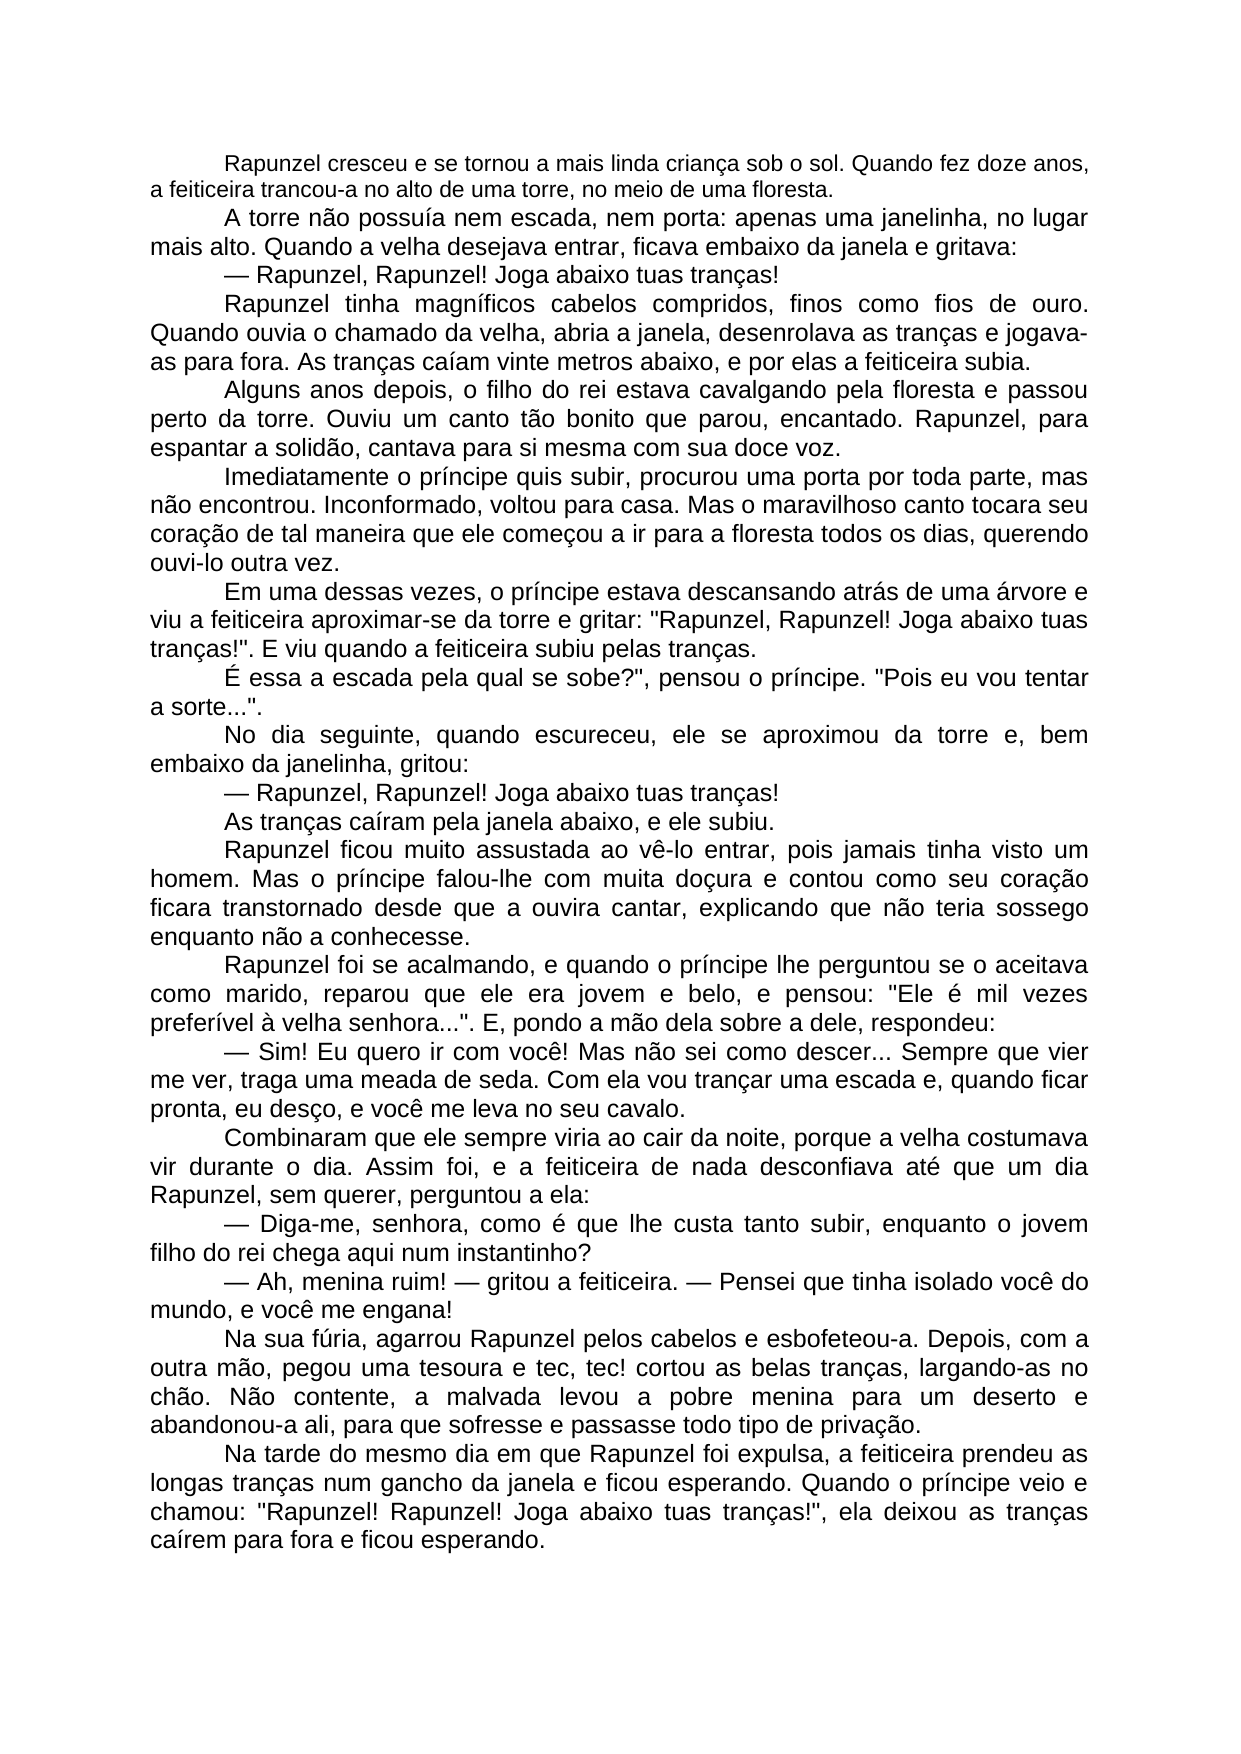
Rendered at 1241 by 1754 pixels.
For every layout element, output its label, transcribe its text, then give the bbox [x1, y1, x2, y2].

text Rapunzel cresceu e se tornou a mais linda criança sob o sol. Quando fez doze anos, a feiticeira trancou-a no alto de uma torre, no meio de uma floresta. [150, 150, 1090, 203]
text Rapunzel tinha magníficos cabelos compridos, finos como fios de ouro. Quando ouvia o chamado da velha, abria a janela, desenrolava as tranças e jogava-as para fora. As tranças caíam vinte metros abaixo, e por elas a feiticeira subia. [150, 289, 1090, 375]
text Em uma dessas vezes, o príncipe estava descansando atrás de uma árvore e viu a feiticeira aproximar-se da torre e gritar: "Rapunzel, Rapunzel! Joga abaixo tuas tranças!". E viu quando a feiticeira subiu pelas tranças. [150, 576, 1090, 663]
text — Rapunzel, Rapunzel! Joga abaixo tuas tranças! [150, 260, 1090, 289]
text As tranças caíram pela janela abaixo, e ele subiu. [150, 806, 1090, 835]
text Na tarde do mesmo dia em que Rapunzel foi expulsa, a feiticeira prendeu as longas tranças num gancho da janela e ficou esperando. Quando o príncipe veio e chamou: "Rapunzel! Rapunzel! Joga abaixo tuas tranças!", ela deixou as tranças caírem para fora e ficou esperando. [150, 1439, 1090, 1554]
text Combinaram que ele sempre viria ao cair da noite, porque a velha costumava vir durante o dia. Assim foi, e a feiticeira de nada desconfiava até que um dia Rapunzel, sem querer, perguntou a ela: [150, 1123, 1090, 1209]
text — Sim! Eu quero ir com você! Mas não sei como descer... Sempre que vier me ver, traga uma meada de seda. Com ela vou trançar uma escada e, quando ficar pronta, eu desço, e você me leva no seu cavalo. [150, 1036, 1090, 1123]
text — Diga-me, senhora, como é que lhe custa tanto subir, enquanto o jovem filho do rei chega aqui num instantinho? [150, 1209, 1090, 1266]
text Rapunzel foi se acalmando, e quando o príncipe lhe perguntou se o aceitava como marido, reparou que ele era jovem e belo, e pensou: "Ele é mil vezes preferível à velha senhora...". E, pondo a mão dela sobre a dele, respondeu: [150, 950, 1090, 1036]
text — Ah, menina ruim! — gritou a feiticeira. — Pensei que tinha isolado você do mundo, e você me engana! [150, 1266, 1090, 1324]
text Na sua fúria, agarrou Rapunzel pelos cabelos e esbofeteou-a. Depois, com a outra mão, pegou uma tesoura e tec, tec! cortou as belas tranças, largando-as no chão. Não contente, a malvada levou a pobre menina para um deserto e abandonou-a ali, para que sofresse e passasse todo tipo de privação. [150, 1324, 1090, 1439]
text Imediatamente o príncipe quis subir, procurou uma porta por toda parte, mas não encontrou. Inconformado, voltou para casa. Mas o maravilhoso canto tocara seu coração de tal maneira que ele começou a ir para a floresta todos os dias, querendo ouvi-lo outra vez. [150, 461, 1090, 576]
text Alguns anos depois, o filho do rei estava cavalgando pela floresta e passou perto da torre. Ouviu um canto tão bonito que parou, encantado. Rapunzel, para espantar a solidão, cantava para si mesma com sua doce voz. [150, 375, 1090, 461]
text — Rapunzel, Rapunzel! Joga abaixo tuas tranças! [150, 778, 1090, 806]
text Rapunzel ficou muito assustada ao vê-lo entrar, pois jamais tinha visto um homem. Mas o príncipe falou-lhe com muita doçura e contou como seu coração ficara transtornado desde que a ouvira cantar, explicando que não teria sossego enquanto não a conhecesse. [150, 835, 1090, 950]
text É essa a escada pela qual se sobe?", pensou o príncipe. "Pois eu vou tentar a sorte...". [150, 663, 1090, 720]
text No dia seguinte, quando escureceu, ele se aproximou da torre e, bem embaixo da janelinha, gritou: [150, 720, 1090, 778]
text A torre não possuía nem escada, nem porta: apenas uma janelinha, no lugar mais alto. Quando a velha desejava entrar, ficava embaixo da janela e gritava: [150, 203, 1090, 260]
